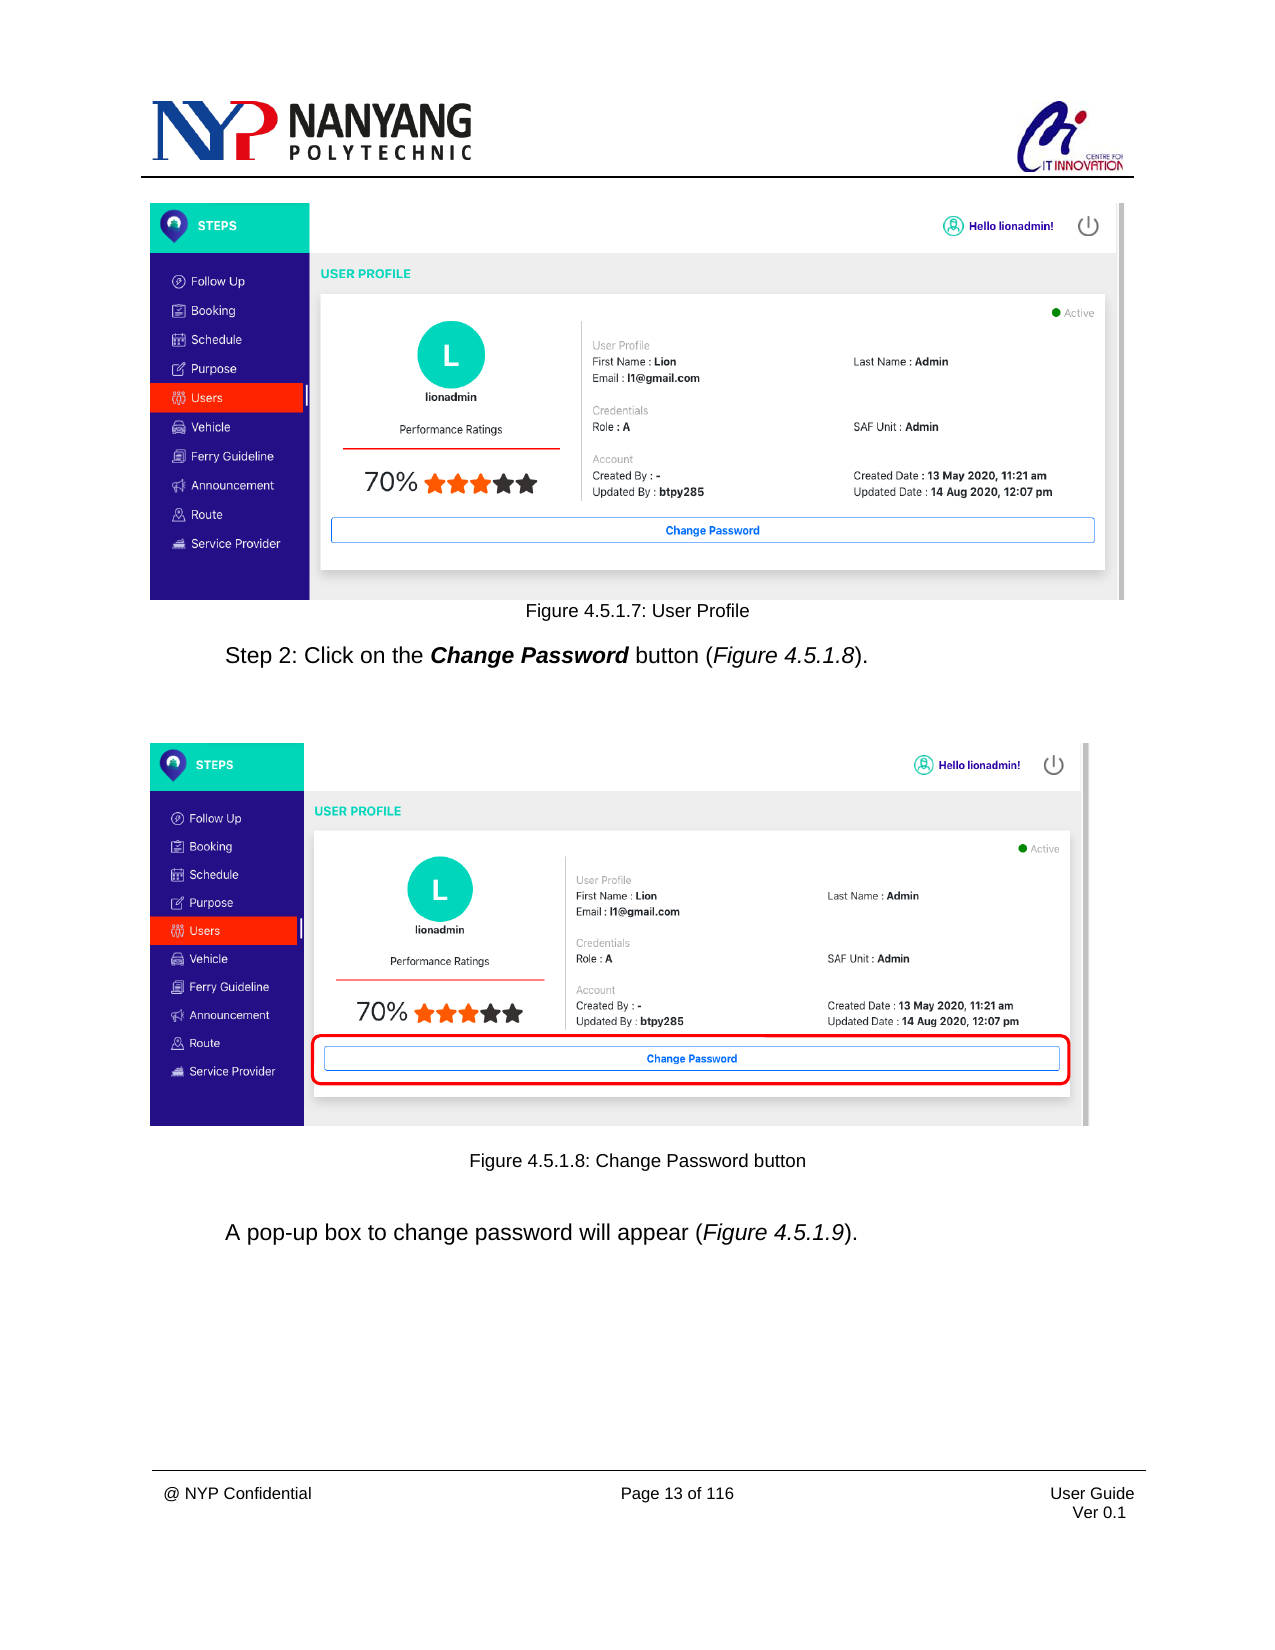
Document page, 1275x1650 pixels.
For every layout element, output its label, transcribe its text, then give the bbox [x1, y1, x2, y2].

picture [150, 743, 1090, 1126]
picture [150, 203, 1125, 600]
picture [152, 101, 471, 160]
